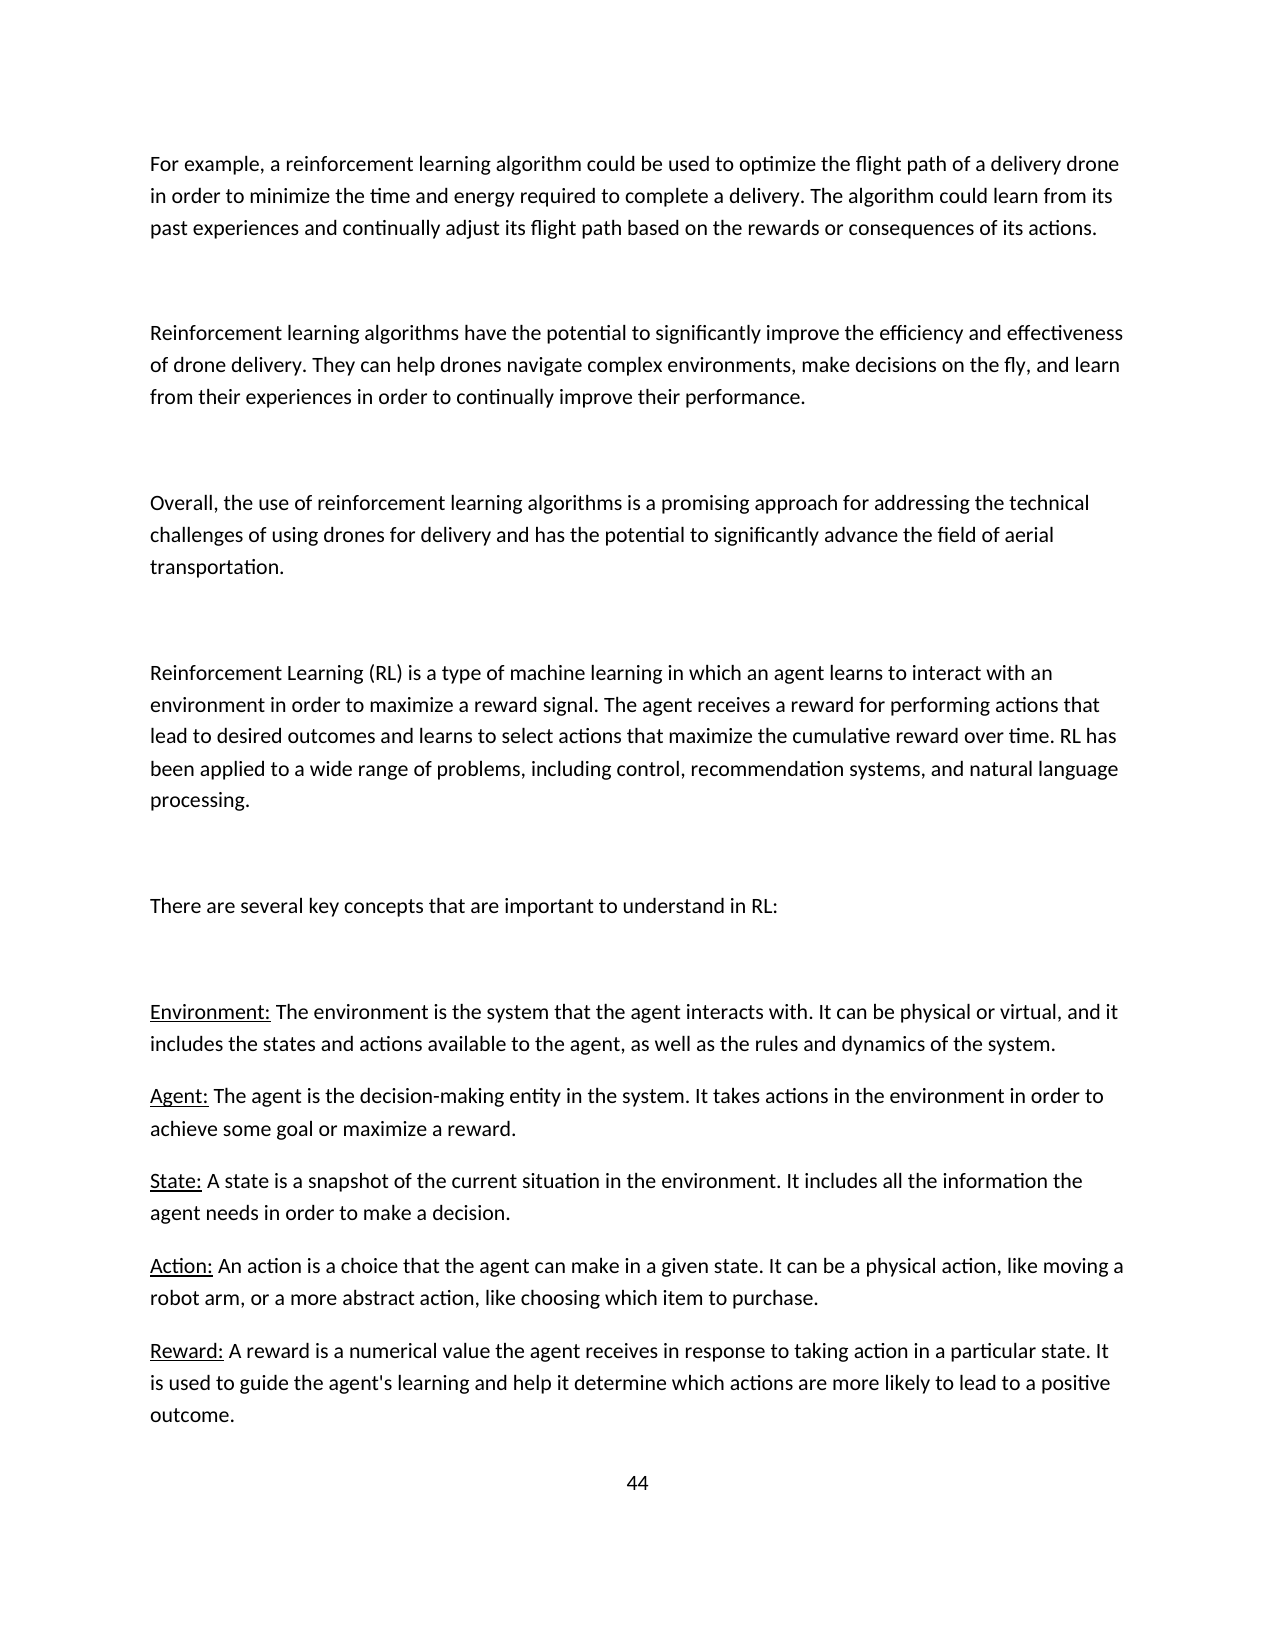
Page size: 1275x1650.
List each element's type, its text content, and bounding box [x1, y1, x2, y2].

text For example, a reinforcement learning algorithm could be used to optimize the flight path of a delivery drone in order to minimize the time and energy required to complete a delivery. The algorithm could learn from its past experiences and continually adjust its flight path based on the rewards or consequences of its actions. [150, 150, 1125, 241]
text Overall, the use of reinforcement learning algorithms is a promising approach for addressing the technical challenges of using drones for delivery and has the potential to significantly advance the field of aerial transportation. [150, 489, 1125, 580]
text Reinforcement learning algorithms have the potential to significantly improve the efficiency and effectiveness of drone delivery. They can help drones navigate complex environments, make decisions on the fly, and learn from their experiences in order to continually improve their performance. [150, 319, 1125, 410]
text Environment: The environment is the system that the agent interacts with. It can be physical or virtual, and it includes the states and actions available to the agent, as well as the rules and dynamics of the system. [150, 998, 1125, 1057]
text State: A state is a snapshot of the current situation in the environment. It includes all the information the agent needs in order to make a decision. [150, 1167, 1125, 1226]
text Reinforcement Learning (RL) is a type of machine learning in which an agent learns to interact with an environment in order to maximize a reward signal. The agent receives a reward for performing actions that lead to desired outcomes and learns to select actions that maximize the cumulative reward over time. RL has been applied to a wide range of problems, including control, recommendation systems, and natural language processing. [150, 659, 1125, 813]
text Agent: The agent is the decision-making entity in the system. It takes actions in the environment in order to achieve some goal or maximize a reward. [150, 1083, 1125, 1141]
text Action: An action is a choice that the agent can make in a given state. It can be a physical action, like moving a robot arm, or a more abstract action, like choosing which item to purchase. [150, 1252, 1125, 1311]
text There are several key concepts that are important to understand in RL: [150, 892, 1125, 919]
text Reward: A reward is a numerical value the agent receives in response to taking action in a particular state. It is used to guide the agent's learning and help it determine which actions are more likely to lead to a positive outcome. [150, 1337, 1125, 1428]
